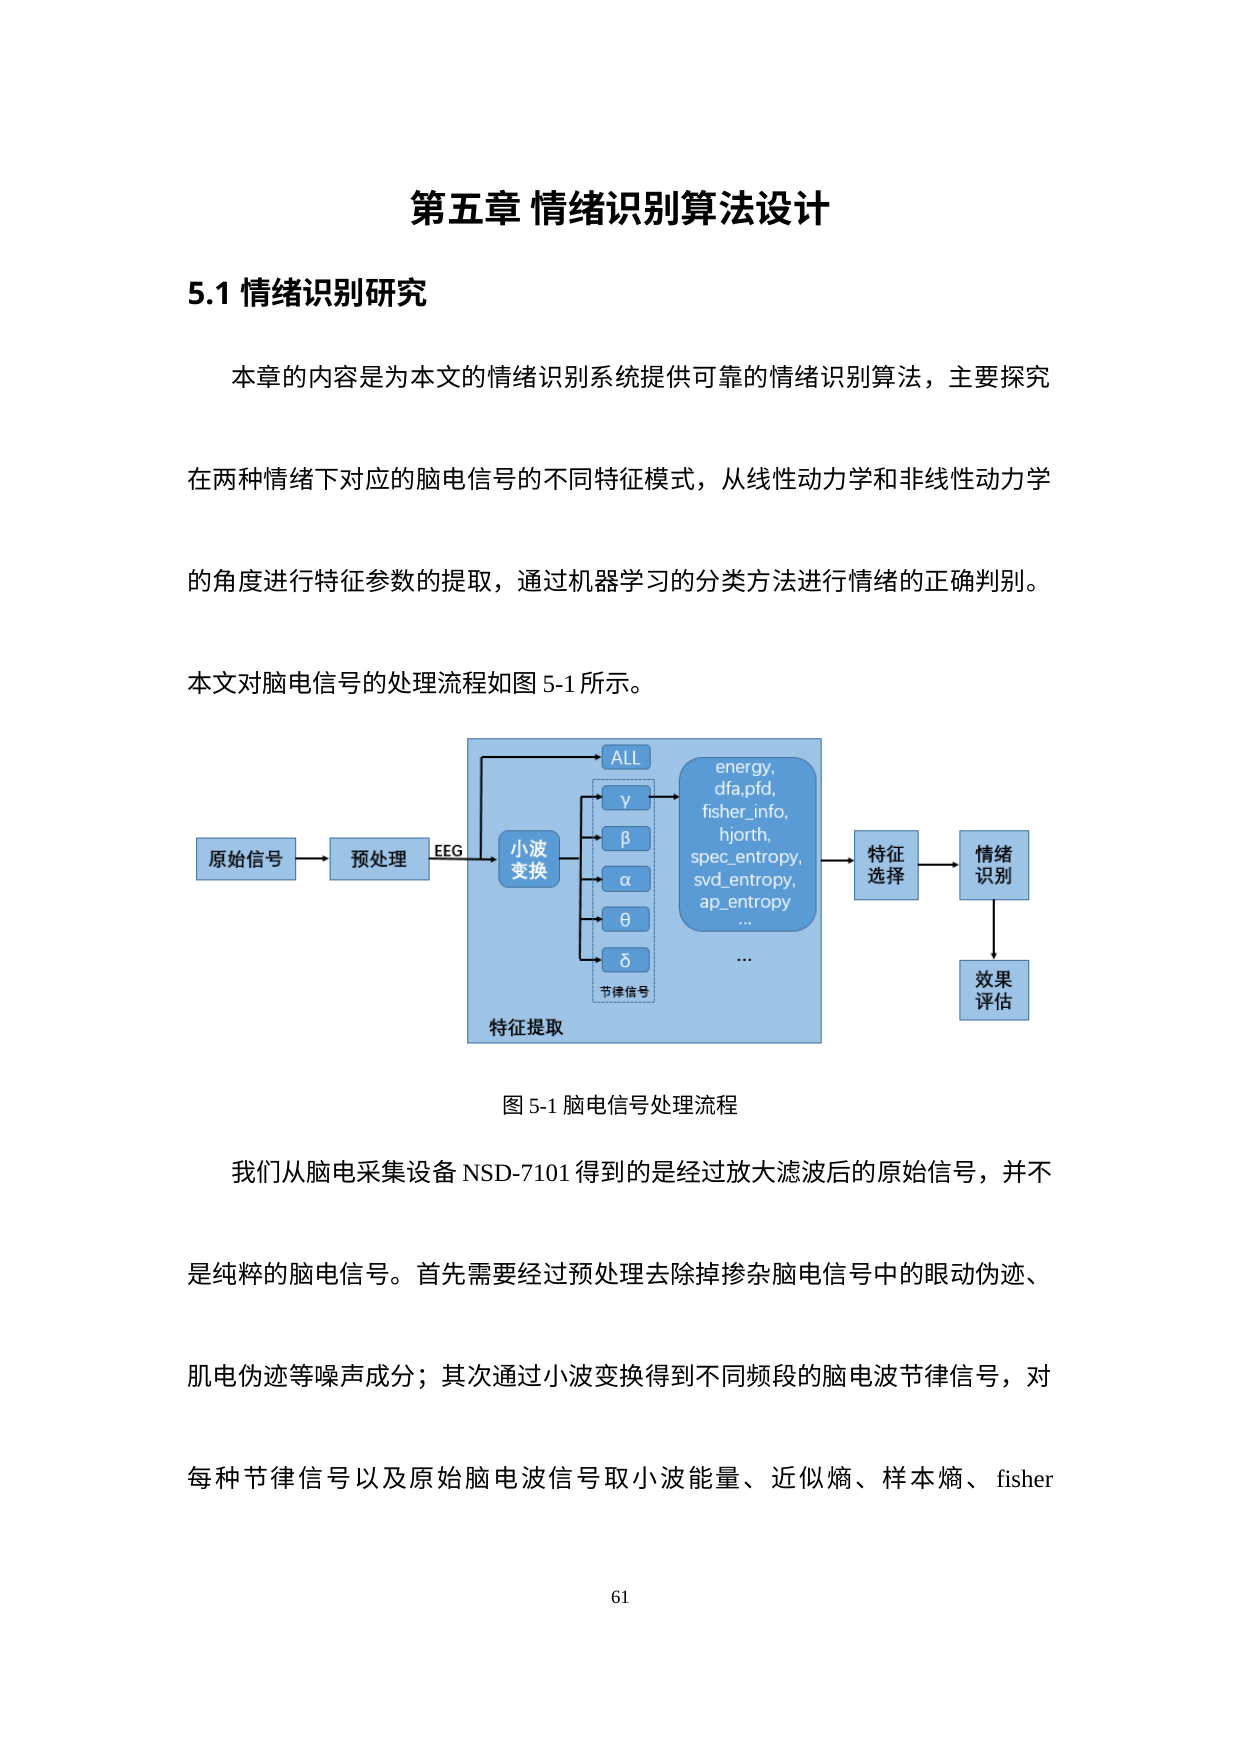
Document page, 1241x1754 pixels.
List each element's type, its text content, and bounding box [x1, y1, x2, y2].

text 图5-1 脑电信号处理流程 [187, 1087, 1053, 1121]
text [187, 1137, 1053, 1511]
picture [194, 733, 1047, 1054]
subtitle 5.1 情绪识别研究 [187, 257, 1053, 325]
subtitle 第五章 情绪识别算法设计 [187, 172, 1053, 240]
text 本章的内容是为本文的情绪识别系统提供可靠的情绪识别算法，主要探究在两种情绪下对应的脑电信号的不同特征模式，从线性动力学和非线性动力学的角度进行特征参数的提取，通过机器学习的分类方法进行情绪的正确判别。本文对脑电信号的处理流程如图5-1所示。 [187, 342, 1053, 715]
